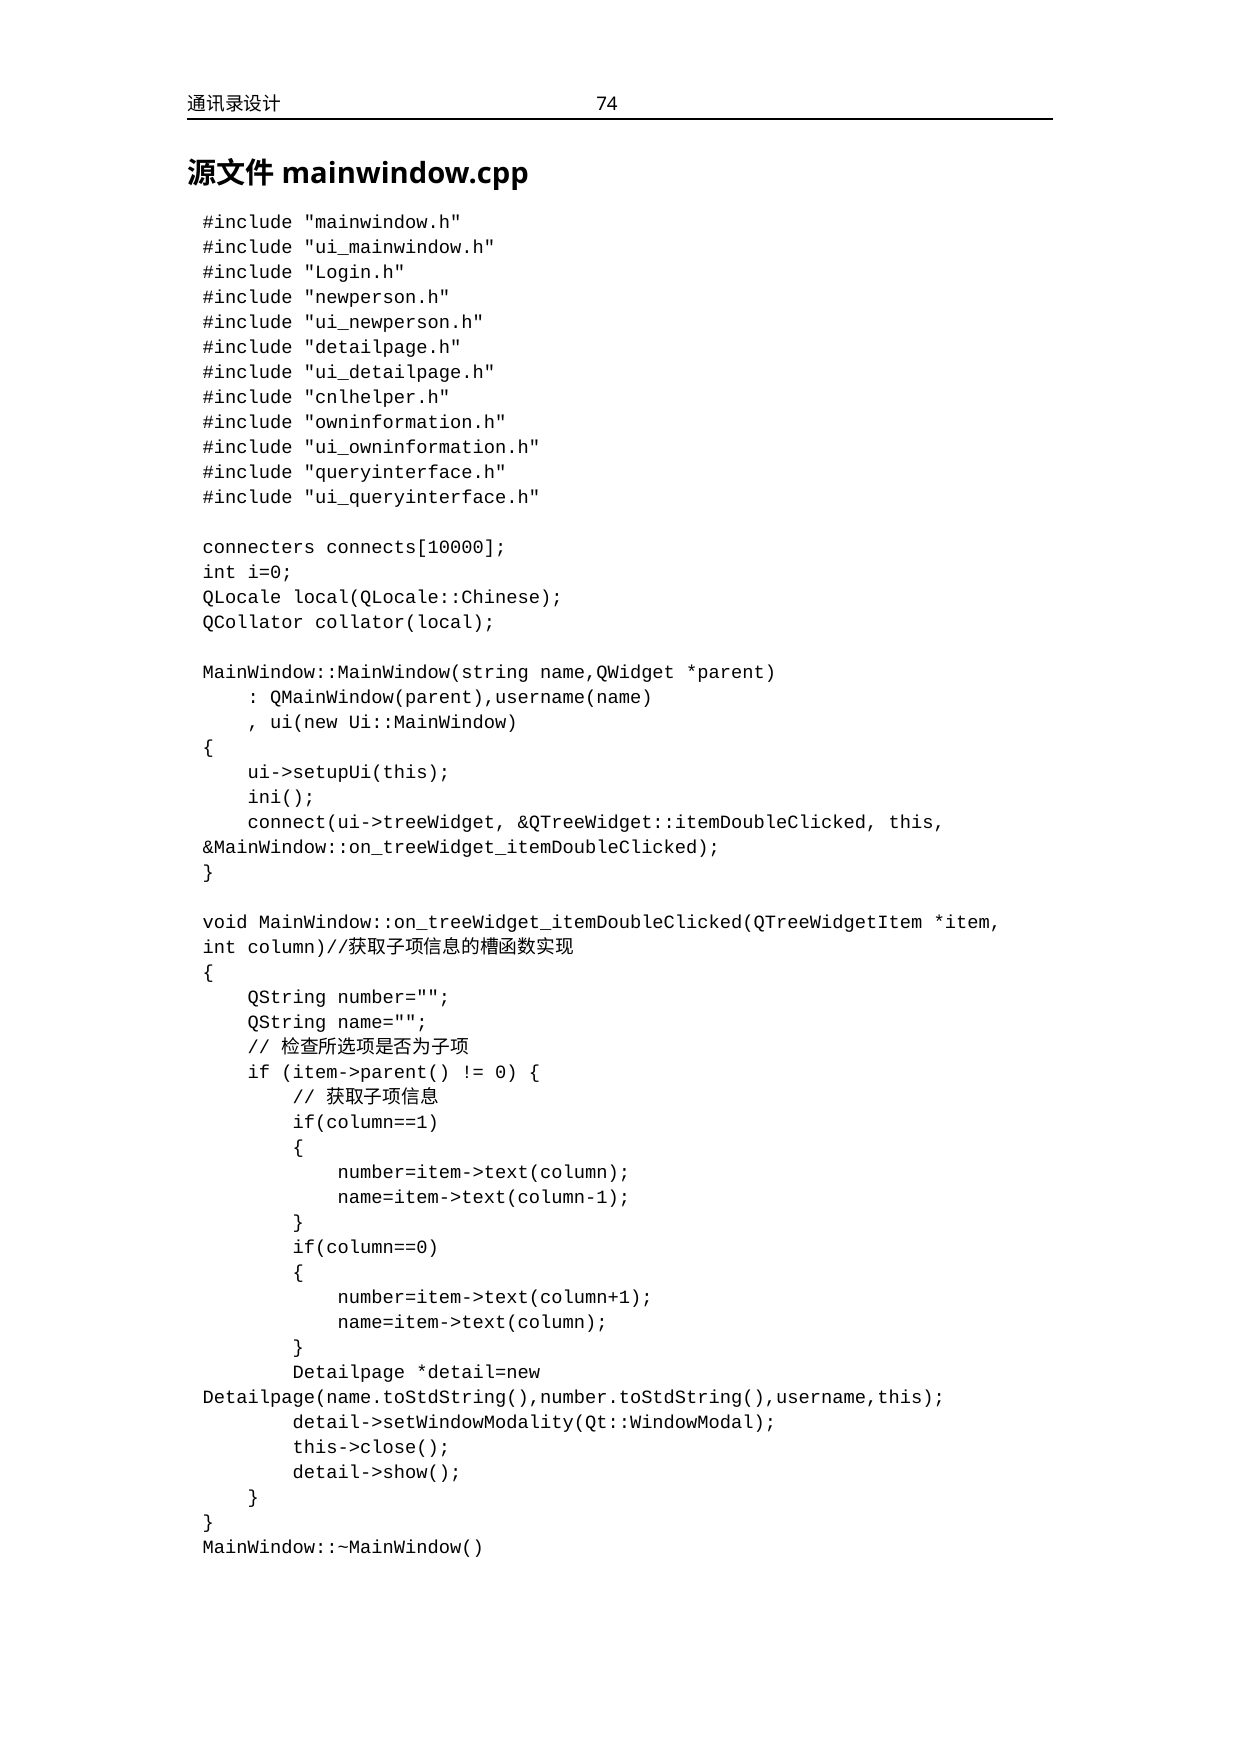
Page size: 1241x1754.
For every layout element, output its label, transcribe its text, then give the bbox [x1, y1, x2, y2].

text 源文件 mainwindow.cpp [187, 150, 1053, 192]
